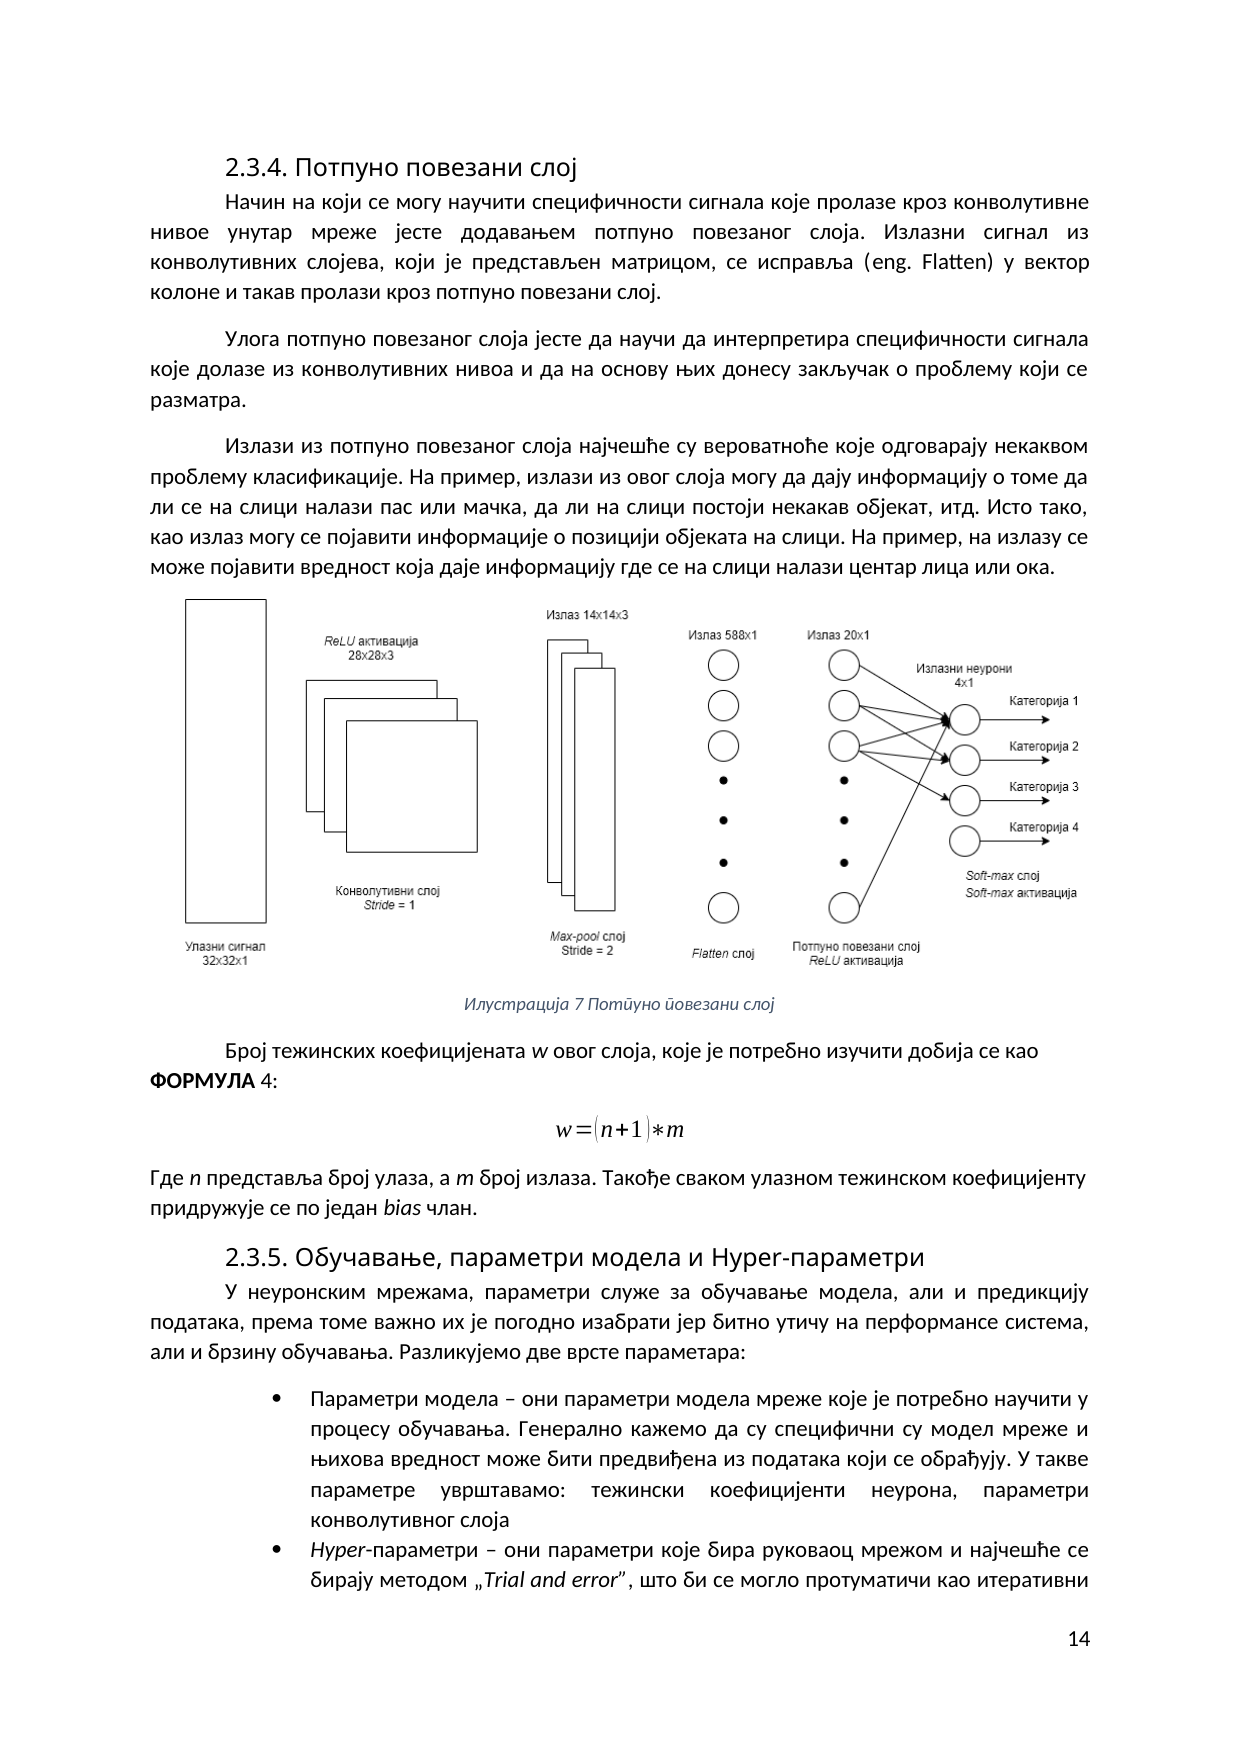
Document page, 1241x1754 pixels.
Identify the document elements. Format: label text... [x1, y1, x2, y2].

text Број тежинских коефицијената w овог слоја, које је потребно изучити добија се као ФОРМУЛА 4: [150, 1036, 1090, 1094]
text Начин на који се могу научити специфичности сигнала које пролазе кроз конволутивне нивое унутар мреже јесте додавањем потпуно повезаног слоја. Излазни сигнал из конволутивних слојева, који је представљен матрицом, се исправља (eng. Flatten) у вектор колоне и такав пролази кроз потпуно повезани слој. [150, 187, 1090, 305]
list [273, 1535, 1090, 1593]
text Где n представља број улаза, а m број излаза. Такође сваком улазном тежинском коефицијенту придружује се по један bias члан. [150, 1163, 1090, 1221]
text Излази из потпуно повезаног слоја најчешће су вероватноће које одговарају некаквом проблему класификације. На пример, излази из овог слоја могу да дају информацију о томе да ли се на слици налази пас или мачка, да ли на слици постоји некакав објекат, итд. Исто тако, као излаз могу се појавити информације о позицији објеката на слици. На пример, на излазу се може појавити вредност која даје информацију где се на слици налази центар лица или ока. [150, 432, 1090, 580]
list Параметри модела – они параметри модела мреже које је потребно научити у процесу обучавања. Генерално кажемо да су специфични су модел мреже и њихова вредност може бити предвиђена из података који се обрађују. У такве параметре уврштавамо: тежински коефицијенти неурона, параметри конволутивног слоја [273, 1384, 1090, 1533]
picture [150, 599, 1090, 974]
text Улога потпуно повезаног слоја јесте да научи да интерпретира специфичности сигнала које долазе из конволутивних нивоа и да на основу њих донесу закључак о проблему који се разматра. [150, 324, 1090, 413]
subtitle 2.3.5. Обучавање, параметри модела и Hyper-параметри [150, 1240, 1090, 1274]
text Илустрација 7 Потпуно повезани слој [150, 993, 1090, 1016]
text У неуронским мрежама, параметри служе за обучавање модела, али и предикцију података, према томе важно их је погодно изабрати јер битно утичу на перформансе система, али и брзину обучавања. Разликујемо две врсте параметара: [150, 1277, 1090, 1365]
subtitle 2.3.4. Потпуно повезани слој [150, 150, 1090, 184]
